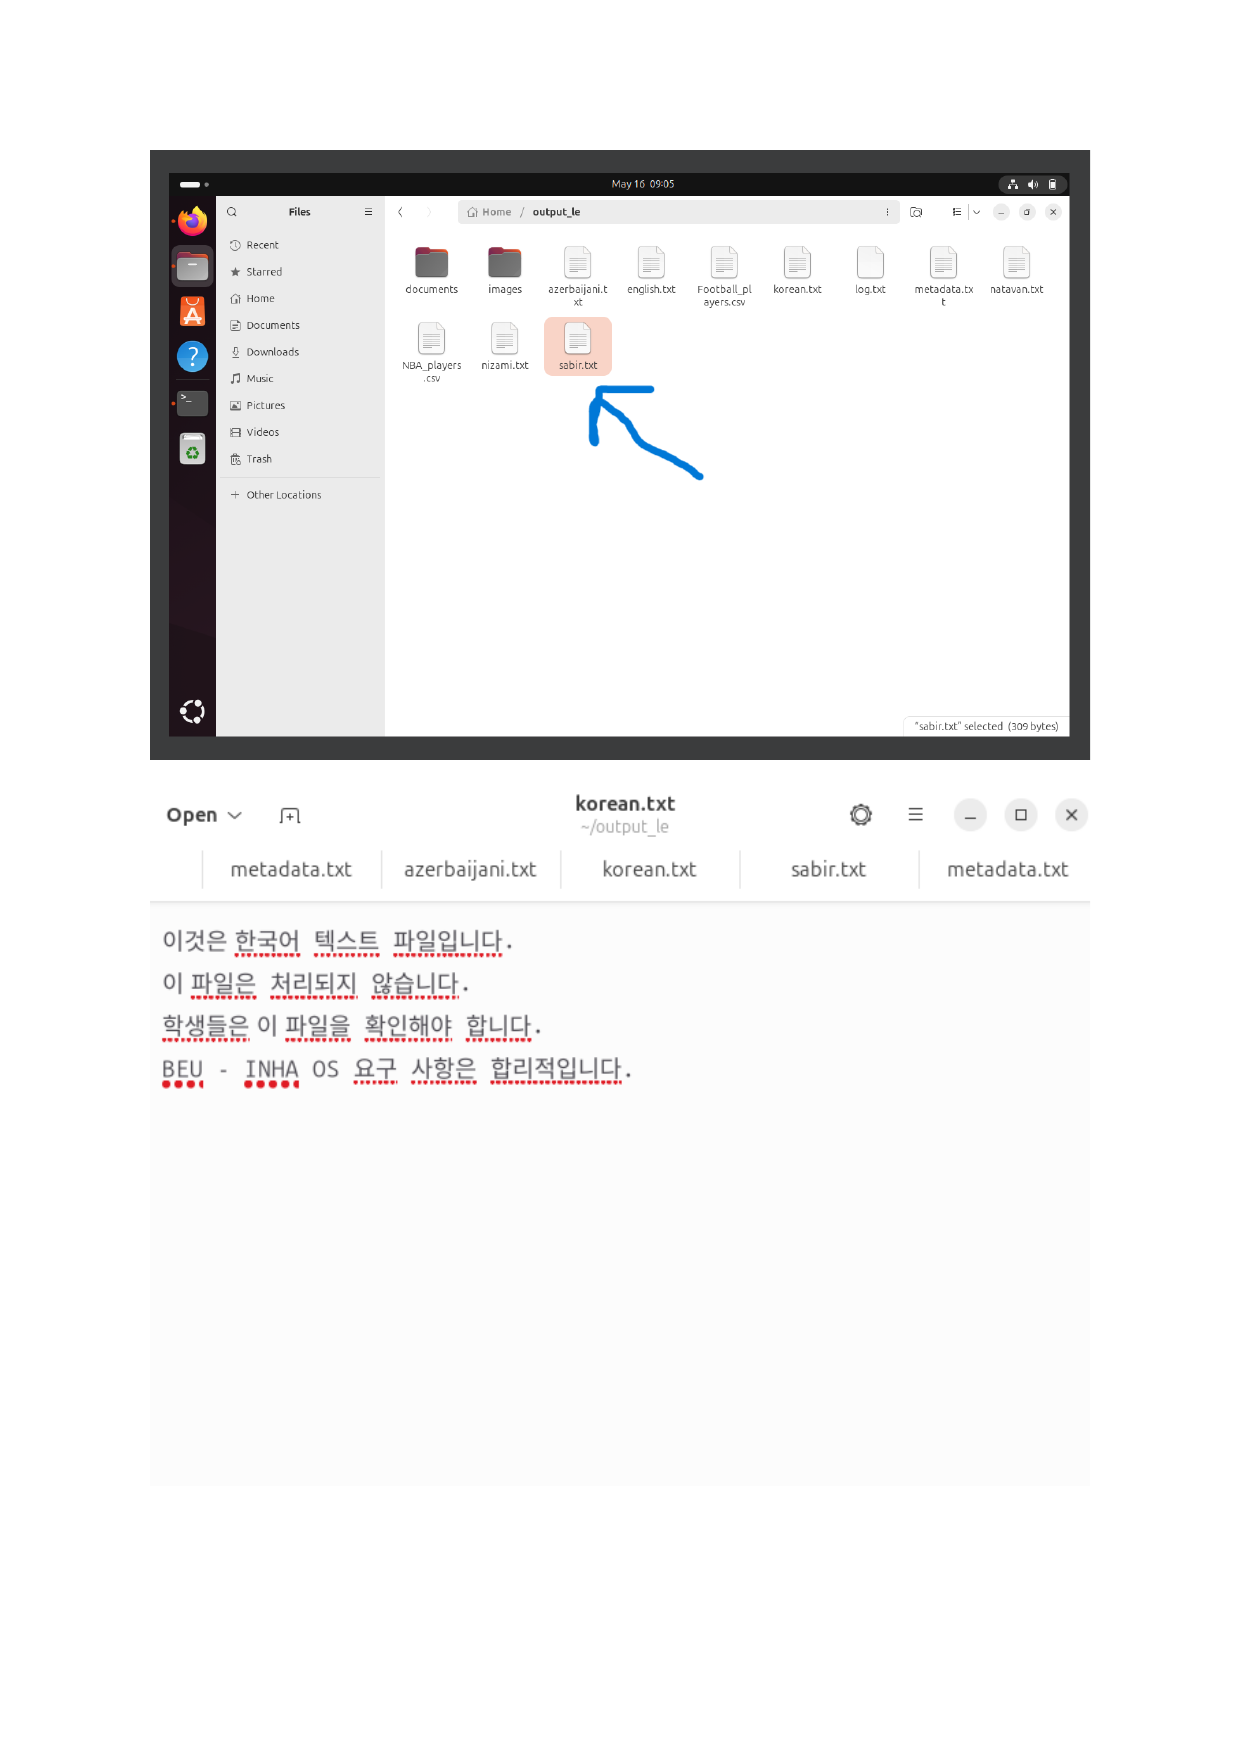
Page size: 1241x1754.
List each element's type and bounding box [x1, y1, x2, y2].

picture [150, 150, 1091, 760]
picture [150, 789, 1091, 1486]
